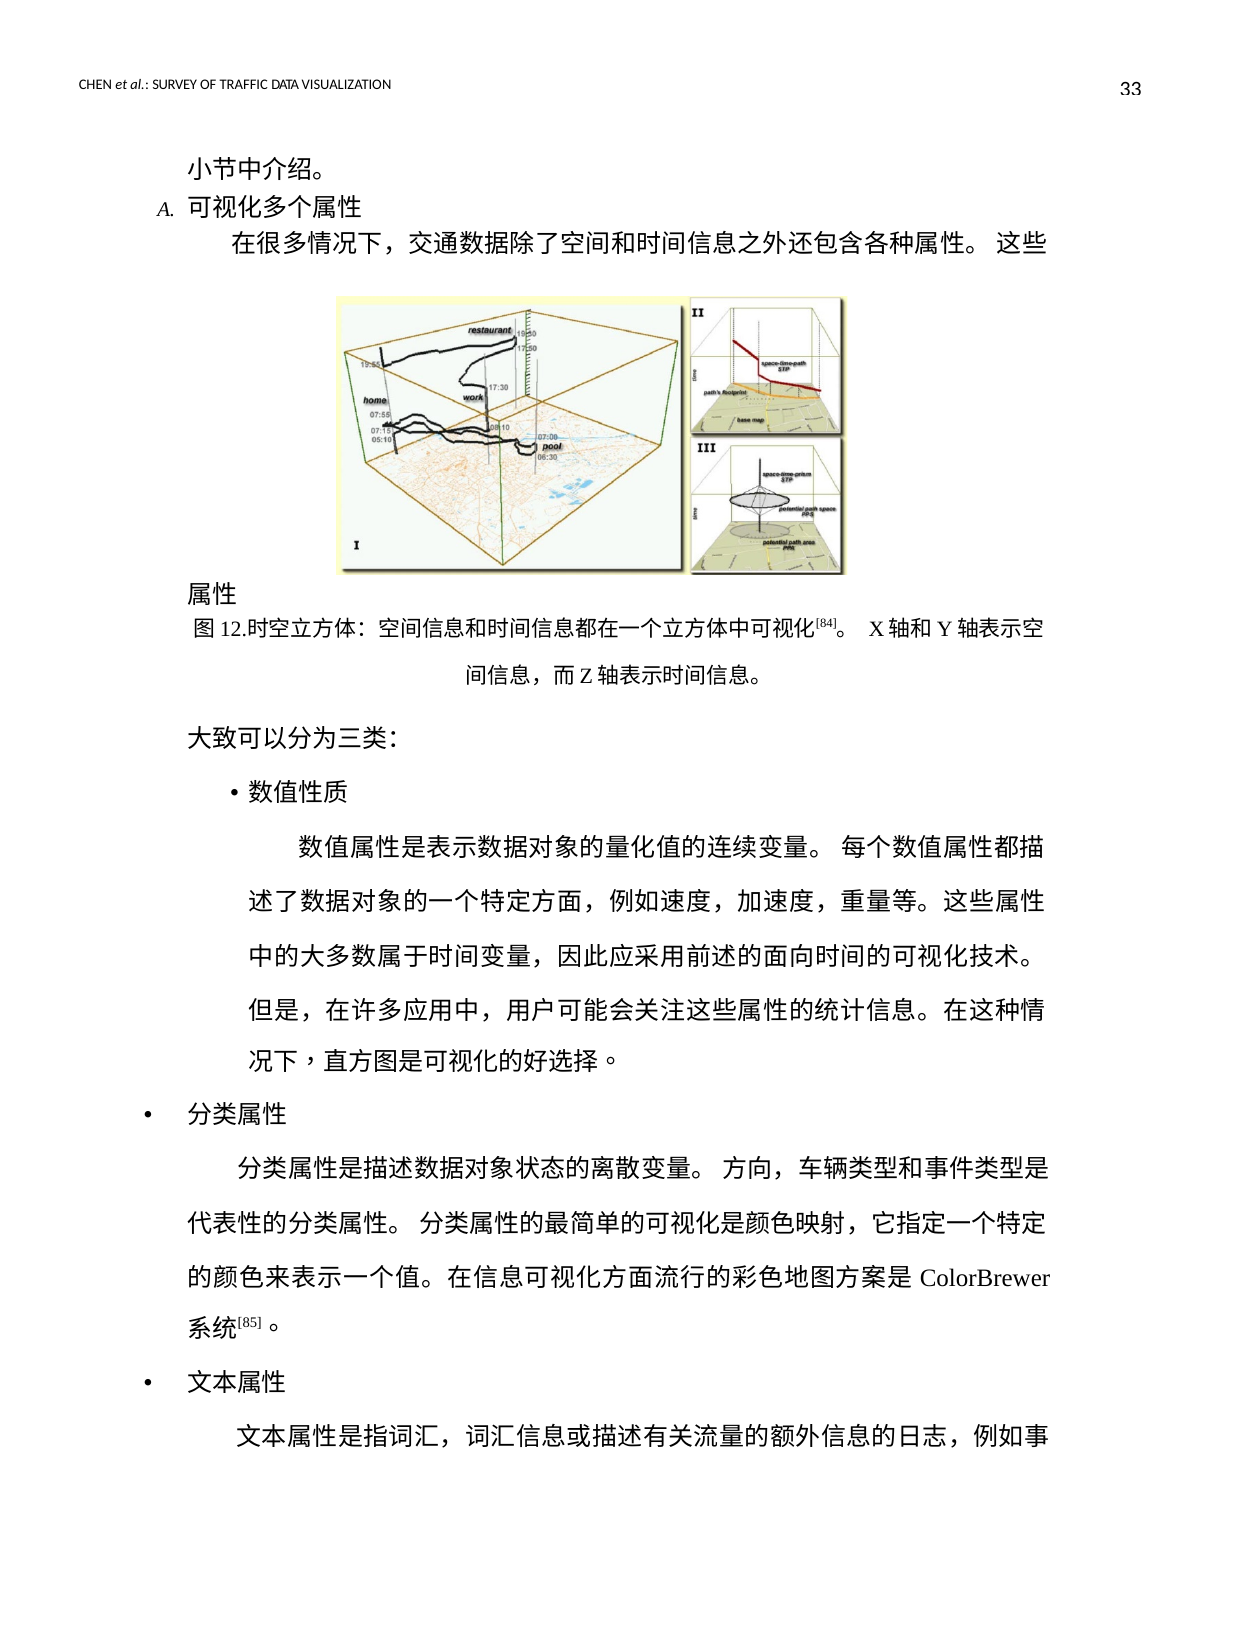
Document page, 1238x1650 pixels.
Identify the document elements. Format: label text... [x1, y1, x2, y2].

list 文本属性 [144, 1362, 1050, 1398]
list 分类属性 [144, 1094, 1050, 1131]
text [187, 150, 1050, 186]
list 可视化多个属性 [157, 187, 1050, 223]
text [187, 1416, 1050, 1453]
text 图12.时空立方体：空间信息和时间信息都在一个立方体中可视化[84]。 X轴和Y轴表示空间信息，而Z轴表示时间信息。 [187, 611, 1050, 690]
text 大致可以分为三类： [187, 718, 1050, 755]
text 分类属性是描述数据对象状态的离散变量。 方向，车辆类型和事件类型是代表性的分类属性。 分类属性的最简单的可视化是颜色映射，它指定一个特定的颜色来表示一个值。在信息可视化方面流行的彩色地图方案是ColorBrewer系统[85]。 [187, 1149, 1050, 1345]
list 数值性质 [230, 773, 1050, 809]
text 数值属性是表示数据对象的量化值的连续变量。 每个数值属性都描述了数据对象的一个特定方面，例如速度，加速度，重量等。这些属性中的大多数属于时间变量，因此应采用前述的面向时间的可视化技术。 但是，在许多应用中，用户可能会关注这些属性的统计信息。在这种情况下，直方图是可视化的好选择。 [249, 827, 1046, 1078]
picture [336, 296, 848, 575]
